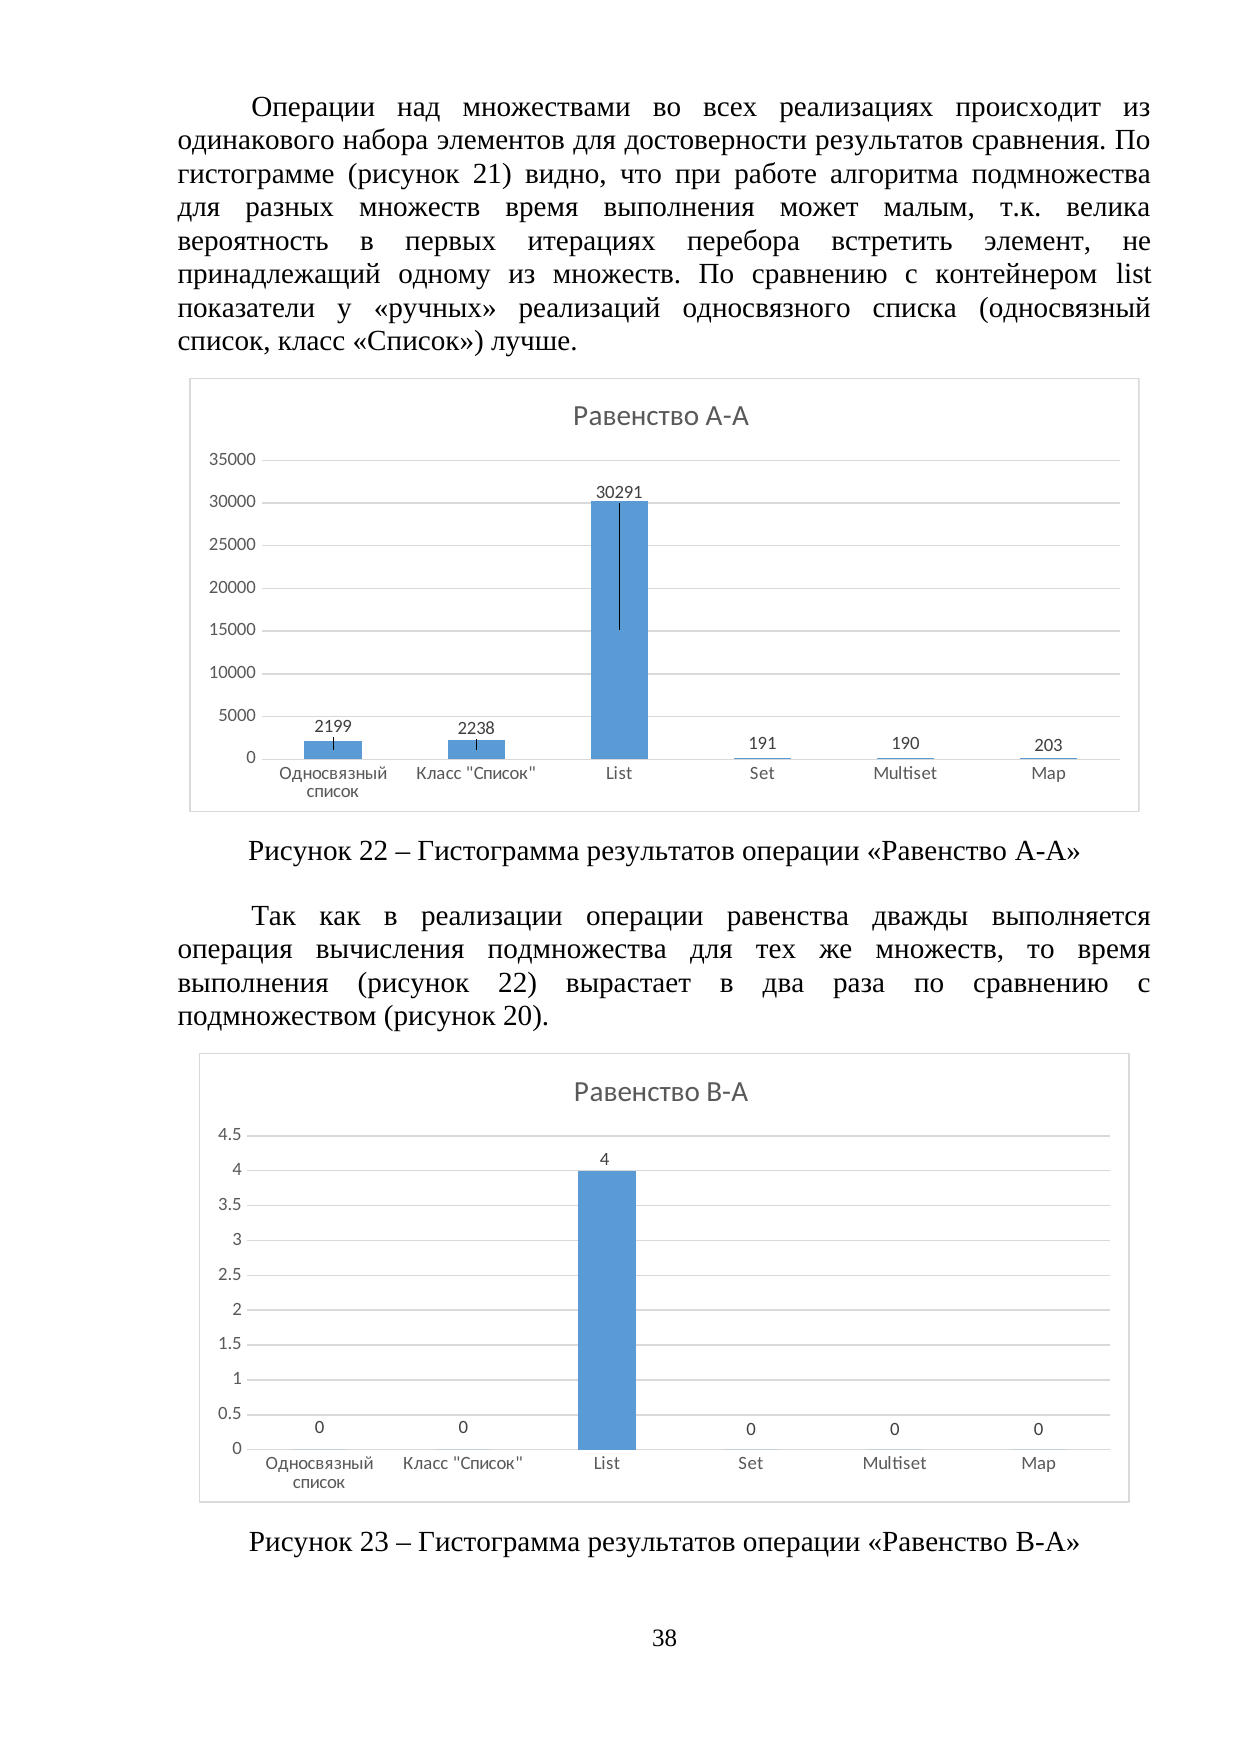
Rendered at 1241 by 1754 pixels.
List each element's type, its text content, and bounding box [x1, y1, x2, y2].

text Так как в реализации операции равенства дважды выполняется операция вычисления подмножества для тех же множеств, то время выполнения (рисунок 22) вырастает в два раза по сравнению с подмножеством (рисунок 20). [177, 898, 1152, 1032]
text Операции над множествами во всех реализациях происходит из одинакового набора элементов для достоверности результатов сравнения. По гистограмме (рисунок 21) видно, что при работе алгоритма подмножества для разных множеств время выполнения может малым, т.к. велика вероятность в первых итерациях перебора встретить элемент, не принадлежащий одному из множеств. По сравнению с контейнером list показатели у «ручных» реализаций односвязного списка (односвязный список, класс «Список») лучше. [177, 89, 1152, 357]
text Рисунок 23 – Гистограмма результатов операции «Равенство B-A» [177, 1524, 1152, 1557]
text Рисунок 22 – Гистограмма результатов операции «Равенство A-A» [177, 833, 1152, 867]
